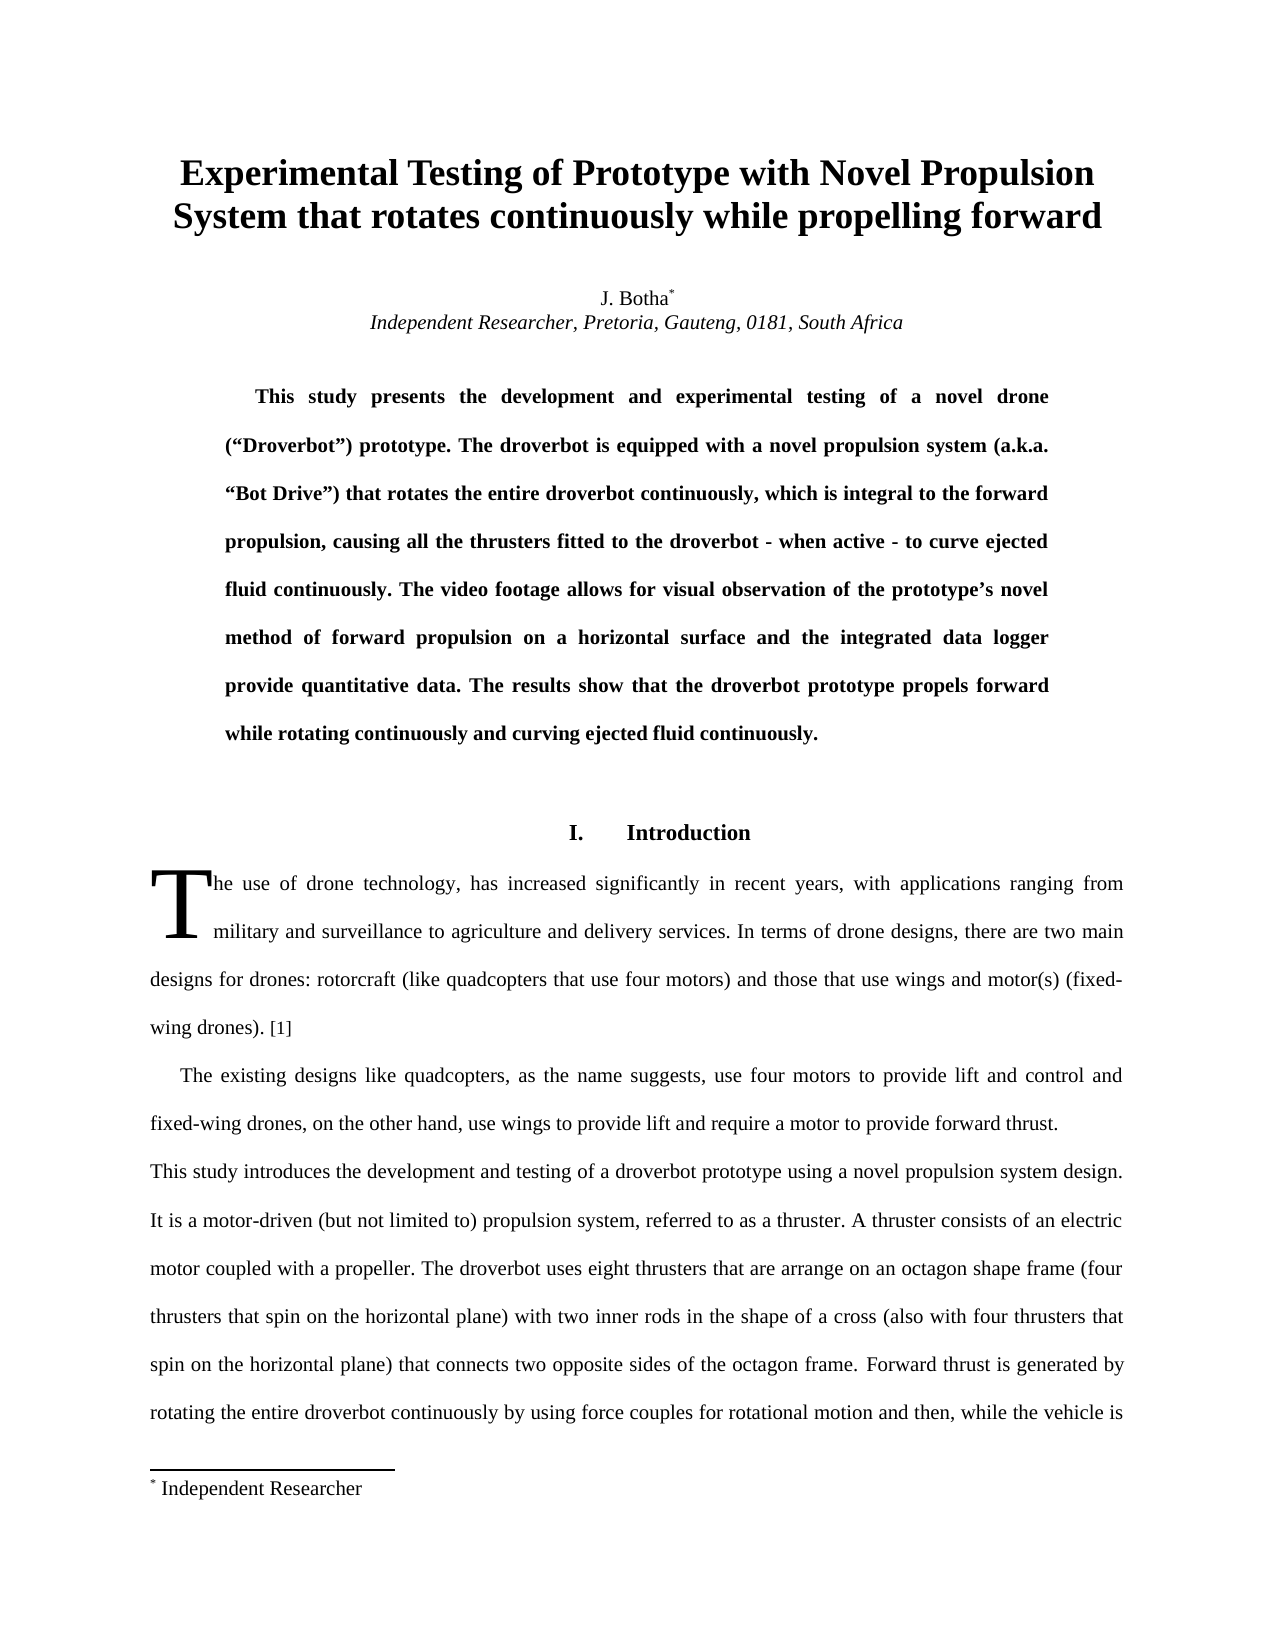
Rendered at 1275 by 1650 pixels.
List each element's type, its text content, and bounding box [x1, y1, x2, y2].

text The existing designs like quadcopters, as the name suggests, use four motors to provide lift and control and fixed-wing drones, on the other hand, use wings to provide lift and require a motor to provide forward thrust. [150, 1063, 1125, 1135]
text he use of drone technology, has increased significantly in recent years, with applications ranging from military and surveillance to agriculture and delivery services. In terms of drone designs, there are two main designs for drones: rotorcraft (like quadcopters that use four motors) and those that use wings and motor(s) (fixed-wing drones). [1] [150, 871, 1125, 1039]
text Independent Researcher, Pretoria, Gauteng, 0181, South Africa [150, 310, 1125, 334]
text This study presents the development and experimental testing of a novel drone (“Droverbot”) prototype. The droverbot is equipped with a novel propulsion system (a.k.a. “Bot Drive”) that rotates the entire droverbot continuously, which is integral to the forward propulsion, causing all the thrusters fitted to the droverbot - when active - to curve ejected fluid continuously. The video footage allows for visual observation of the prototype’s novel method of forward propulsion on a horizontal surface and the integrated data logger provide quantitative data. The results show that the droverbot prototype propels forward while rotating continuously and curving ejected fluid continuously. [225, 384, 1050, 745]
subtitle Introduction [209, 819, 1125, 846]
title Experimental Testing of Prototype with Novel Propulsion System that rotates continuously while propelling forward [150, 150, 1125, 236]
text J. Botha [150, 286, 1125, 310]
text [150, 1159, 1125, 1424]
